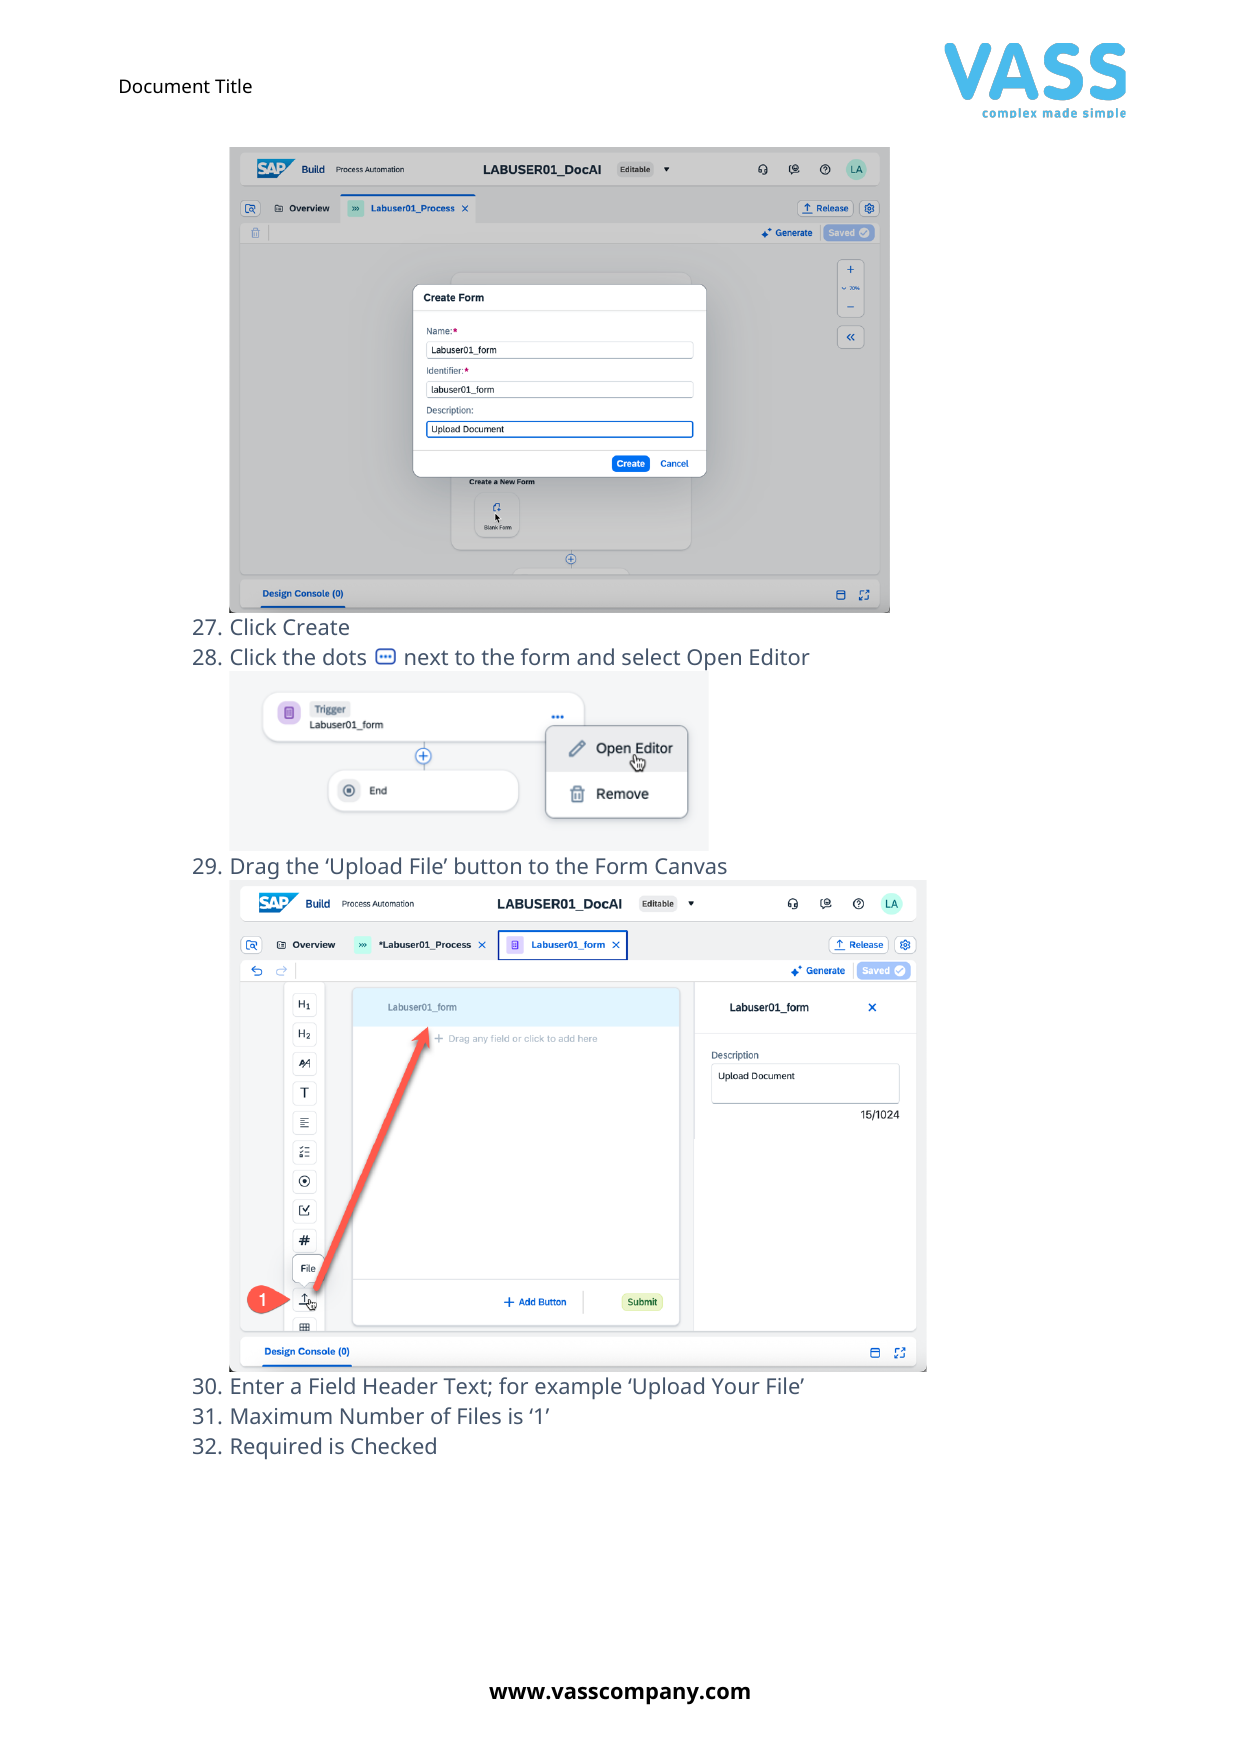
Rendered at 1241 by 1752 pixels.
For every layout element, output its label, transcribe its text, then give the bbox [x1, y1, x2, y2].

picture [372, 646, 398, 666]
list Click Create [192, 612, 1122, 642]
list Enter a Field Header Text; for example ‘Upload Your File’ [192, 1371, 1122, 1401]
picture [944, 43, 1126, 118]
list Maximum Number of Files is ‘1’ [192, 1401, 1122, 1431]
picture [229, 671, 709, 851]
list Required is Checked [192, 1431, 1122, 1461]
list Drag the ‘Upload File’ button to the Form Canvas [192, 851, 1122, 881]
picture [229, 880, 927, 1372]
list Click the dots next to the form and select Open Editor [192, 642, 1122, 672]
picture [229, 147, 890, 613]
